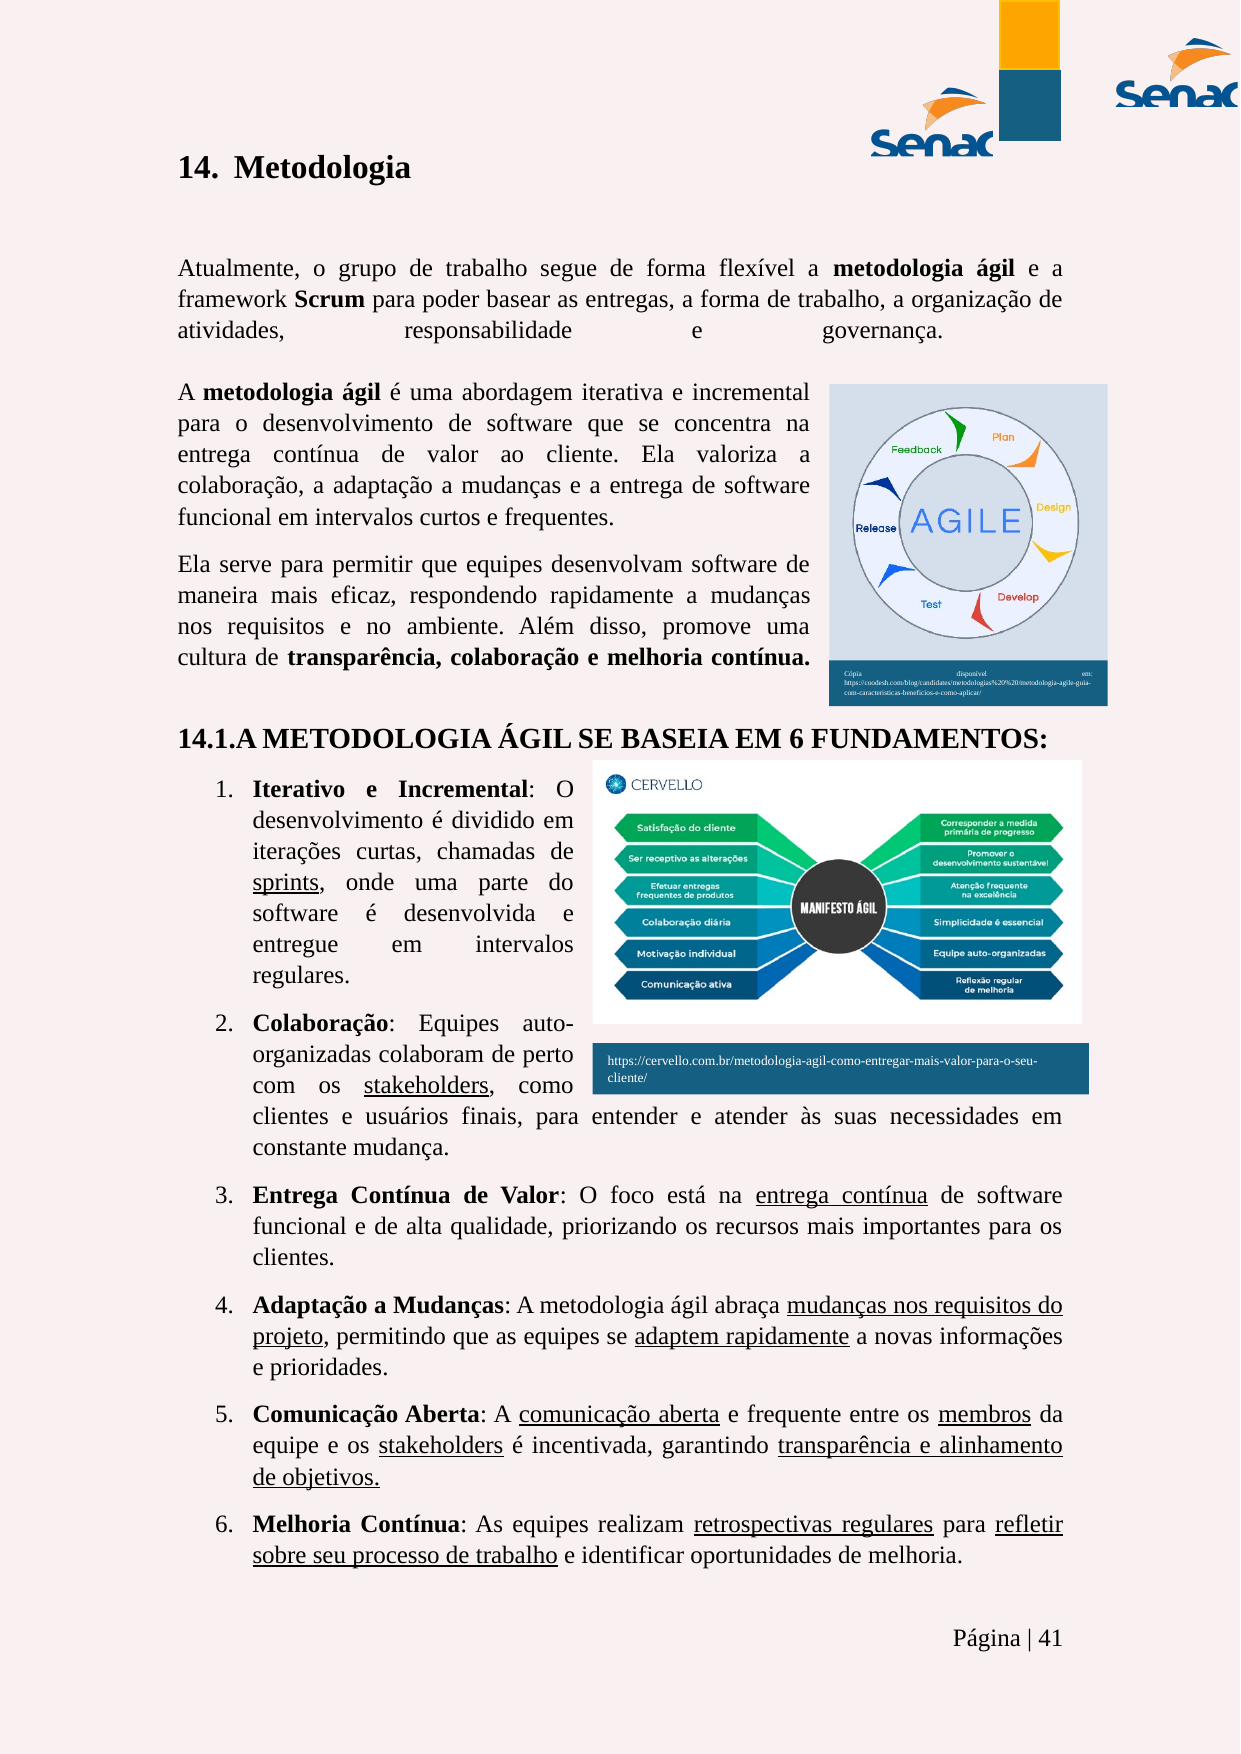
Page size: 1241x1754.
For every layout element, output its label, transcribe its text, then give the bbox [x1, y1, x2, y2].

list Metodologia [177, 148, 1063, 186]
text 14.1.A METODOLOGIA ÁGIL SE BASEIA EM 6 FUNDAMENTOS: [177, 721, 1063, 755]
text Ela serve para permitir que equipes desenvolvam software de maneira mais eficaz, respondendo rapidamente a mudanças nos requisitos e no ambiente. Além disso, promove uma cultura de transparência, colaboração e melhoria contínua. [177, 549, 1063, 702]
picture [828, 384, 1110, 659]
picture [1115, 38, 1238, 107]
list Adaptação a Mudanças: A metodologia ágil abraça mudanças nos requisitos do projeto, permitindo que as equipes se adaptem rapidamente a novas informações e prioridades. [215, 1290, 1063, 1381]
picture [871, 87, 993, 157]
list Colaboração: Equipes auto-organizadas colaboram de perto com os stakeholders, como clientes e usuários finais, para entender e atender às suas necessidades em constante mudança. [215, 1008, 1063, 1161]
text Atualmente, o grupo de trabalho segue de forma flexível a metodologia ágil e a framework Scrum para poder basear as entregas, a forma de trabalho, a organização de atividades, responsabilidade e governança. A metodologia ágil é uma abordagem iterativa e incremental para o desenvolvimento de software que se concentra na entrega contínua de valor ao cliente. Ela valoriza a colaboração, a adaptação a mudanças e a entrega de software funcional em intervalos curtos e frequentes. [177, 253, 1063, 530]
list Comunicação Aberta: A comunicação aberta e frequente entre os membros da equipe e os stakeholders é incentivada, garantindo transparência e alinhamento de objetivos. [215, 1399, 1063, 1490]
list Melhoria Contínua: As equipes realizam retrospectivas regulares para refletir sobre seu processo de trabalho e identificar oportunidades de melhoria. [215, 1509, 1063, 1569]
list Iterativo e Incremental: O desenvolvimento é dividido em iterações curtas, chamadas de sprints, onde uma parte do software é desenvolvida e entregue em intervalos regulares. [215, 774, 591, 989]
picture [591, 760, 1082, 1023]
list Entrega Contínua de Valor: O foco está na entrega contínua de software funcional e de alta qualidade, priorizando os recursos mais importantes para os clientes. [215, 1180, 1063, 1271]
